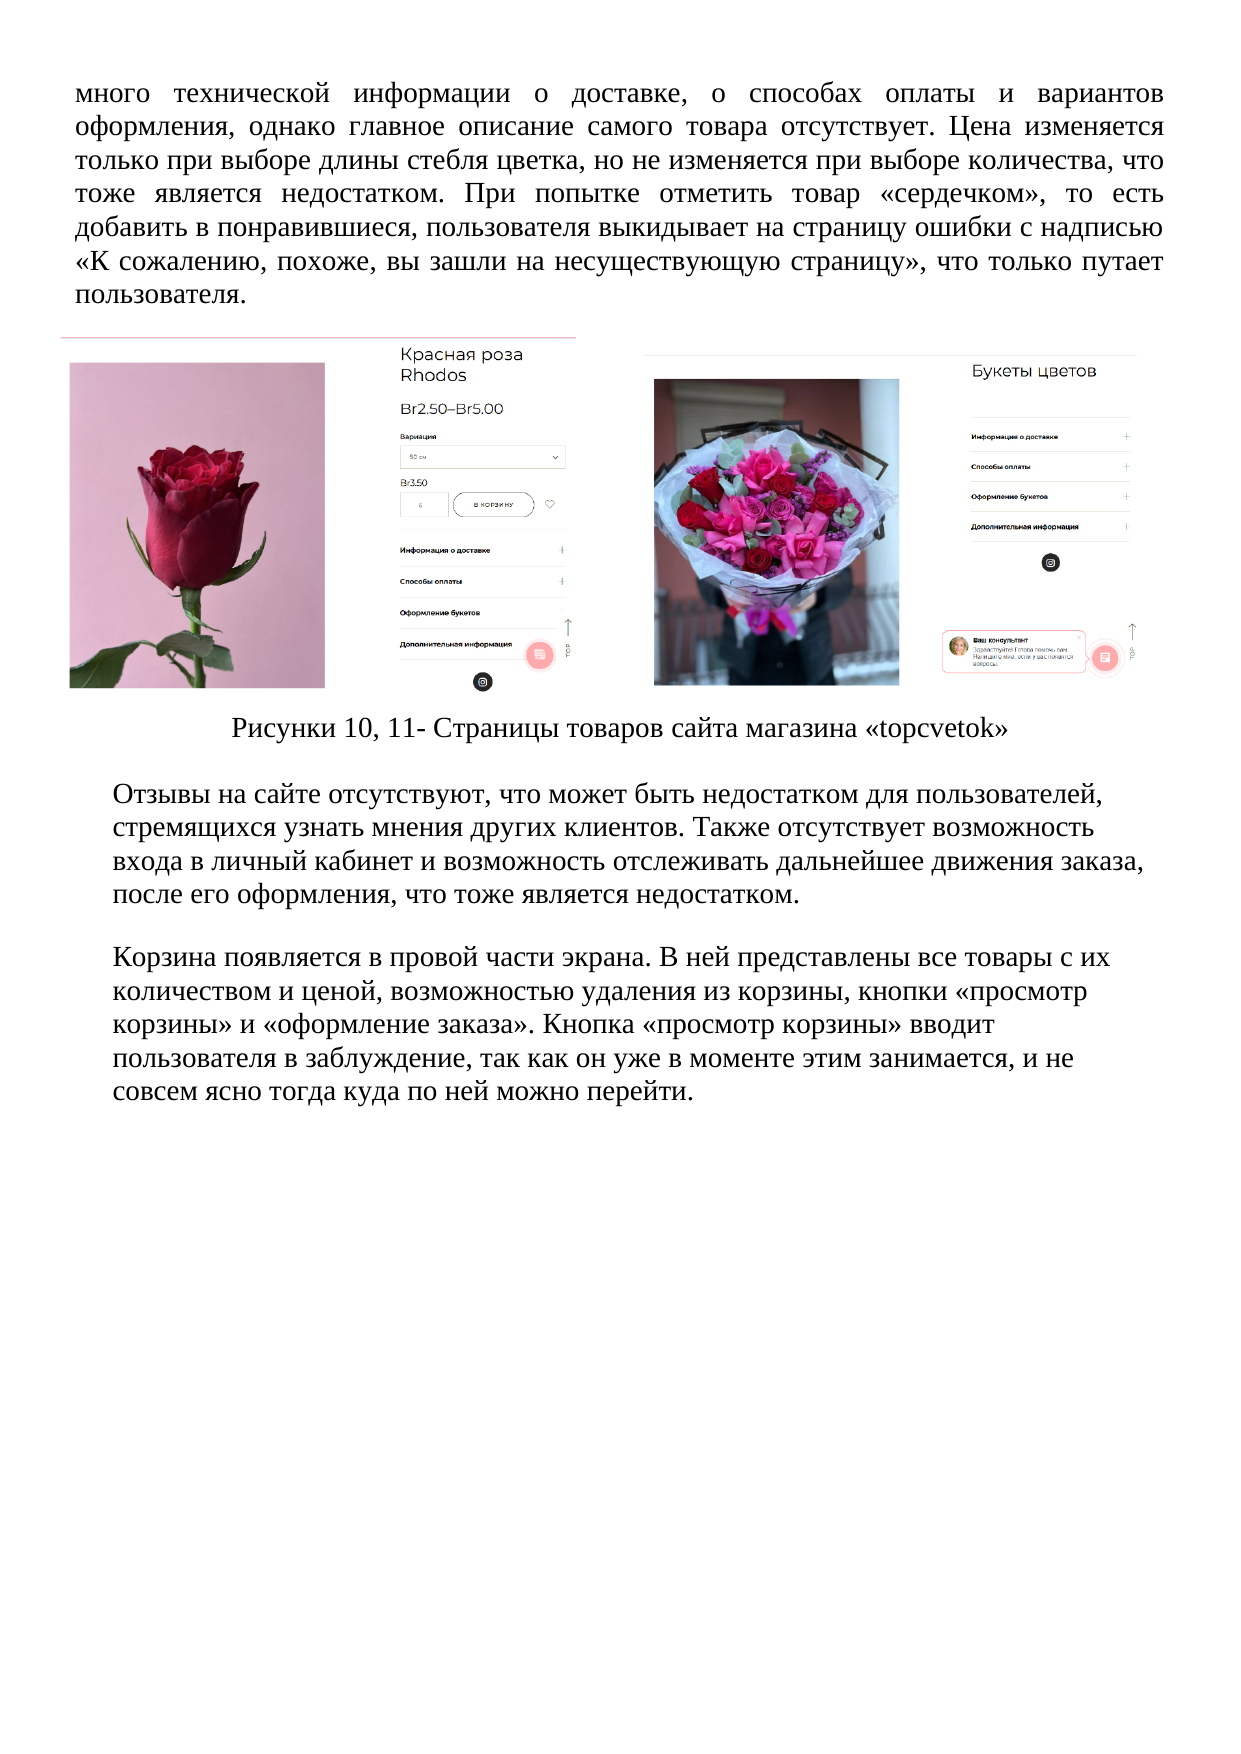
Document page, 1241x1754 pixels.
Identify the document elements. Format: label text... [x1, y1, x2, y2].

picture [643, 355, 1137, 688]
subtitle На первый взгляд кажется, что каталог тоже разбит на разделы, как и главное меню, однако при переходе при нажатии на такие обобщенные вкладки как «розы», «кустовые розы», «ромашки», «букеты цветов» и тд. пользователя переносит на страницы с конкретным товаром на картинке, без возможности добавить его в корзину, что очень сильно путает пользователя, а невозможность выйти с этой страницы обратно, кроме как снова на главное меню, делает процесс покупки товара очень медленным и раздражающим. Сами же товары в каталоге выделяются наличием цены под фотографией на карточке товара. На самой же странице товара представлено много технической информации о доставке, о способах оплаты и вариантов оформления, однако главное описание самого товара отсутствует. Цена изменяется только при выборе длины стебля цветка, но не изменяется при выборе количества, что тоже является недостатком. При попытке отметить товар «сердечком», то есть добавить в понравившиеся, пользователя выкидывает на страницу ошибки с надписью «К сожалению, похоже, вы зашли на несуществующую страницу», что только путает пользователя. [75, 243, 1165, 310]
text Рисунки 10, 11- Страницы товаров сайта магазина «topcvetok» [75, 502, 1165, 744]
text Корзина появляется в провой части экрана. В ней представлены все товары с их количеством и ценой, возможностью удаления из корзины, кнопки «просмотр корзины» и «оформление заказа». Кнопка «просмотр корзины» вводит пользователя в заблуждение, так как он уже в моменте этим занимается, и не совсем ясно тогда куда по ней можно перейти. [112, 939, 1165, 1107]
text Отзывы на сайте отсутствуют, что может быть недостатком для пользователей, стремящихся узнать мнения других клиентов. Также отсутствует возможность входа в личный кабинет и возможность отслеживать дальнейшее движения заказа, после его оформления, что тоже является недостатком. [112, 776, 1165, 910]
picture [60, 337, 576, 692]
